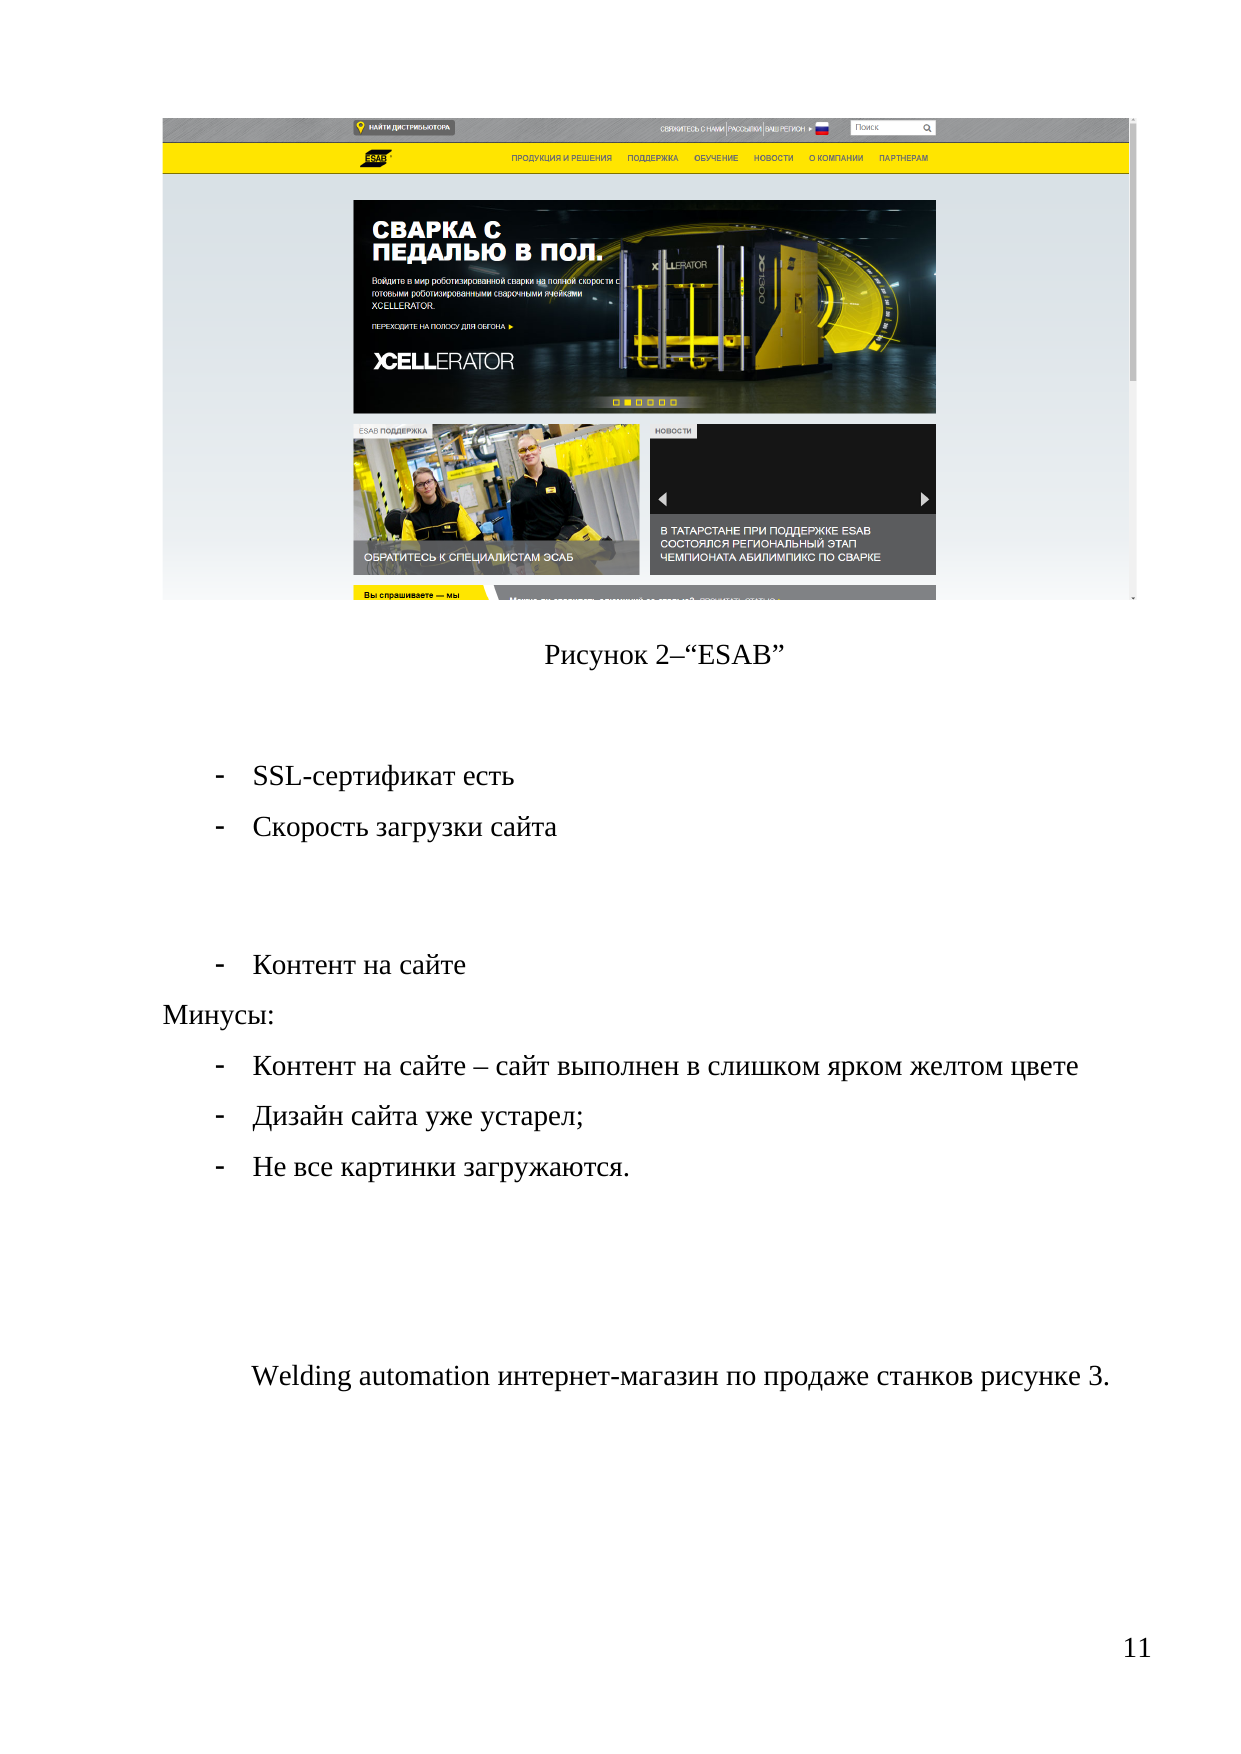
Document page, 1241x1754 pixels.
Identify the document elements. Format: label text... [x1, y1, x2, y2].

list Скорость загрузки сайта [215, 809, 1152, 842]
text Рисунок 2–“ESAB” [177, 637, 1152, 671]
list SSL-сертификат есть [215, 758, 1152, 792]
list Дизайн сайта уже устарел; [215, 1098, 1152, 1132]
list Не все картинки загружаются. [215, 1149, 1152, 1182]
picture [162, 118, 1137, 600]
list Минусы: [88, 997, 1152, 1031]
list Контент на сайте – сайт выполнен в слишком ярком желтом цвете [215, 1048, 1152, 1081]
text Welding automation интернет-магазин по продаже станков рисунке 3. [177, 1358, 1152, 1392]
list Контент на сайте [215, 947, 1152, 981]
